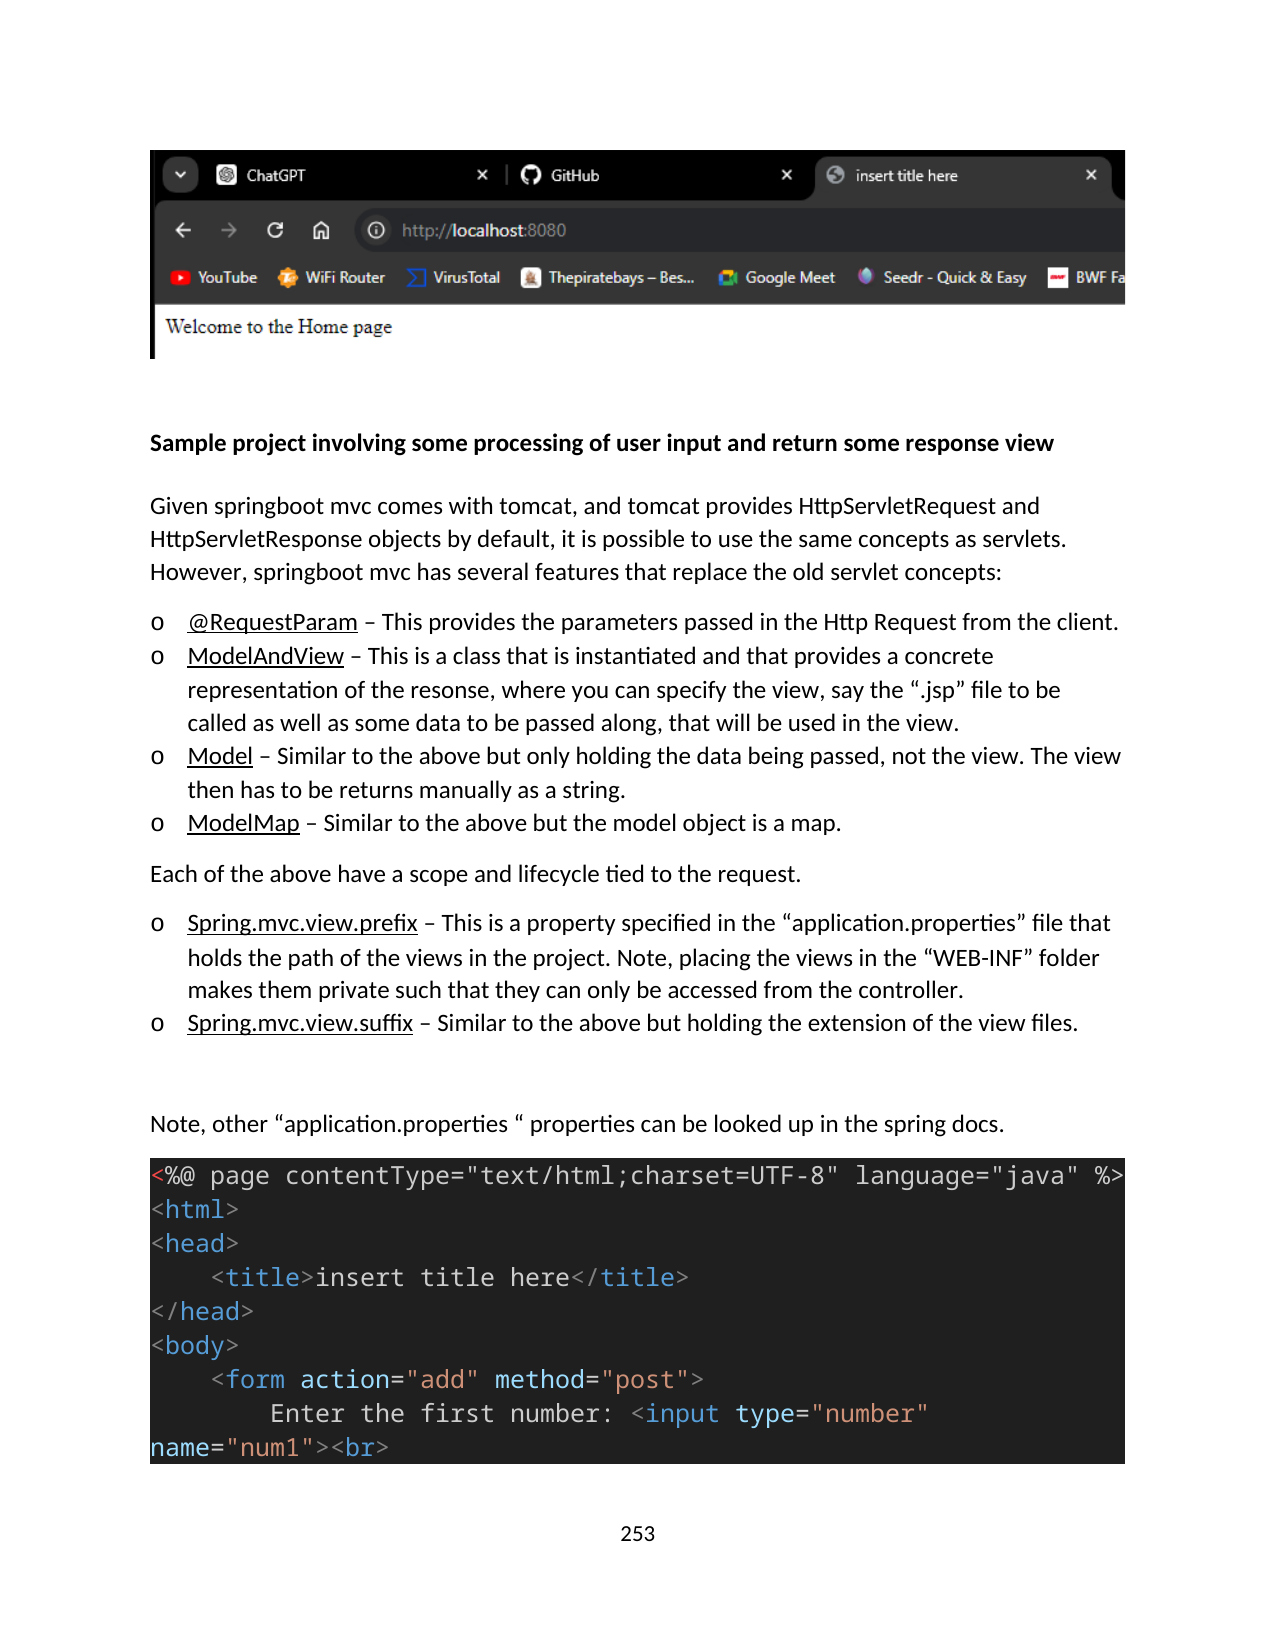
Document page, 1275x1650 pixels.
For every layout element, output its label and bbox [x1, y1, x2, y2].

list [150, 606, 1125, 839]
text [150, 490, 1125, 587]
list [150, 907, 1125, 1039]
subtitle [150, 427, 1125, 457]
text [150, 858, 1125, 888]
picture [150, 150, 1125, 359]
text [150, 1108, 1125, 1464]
